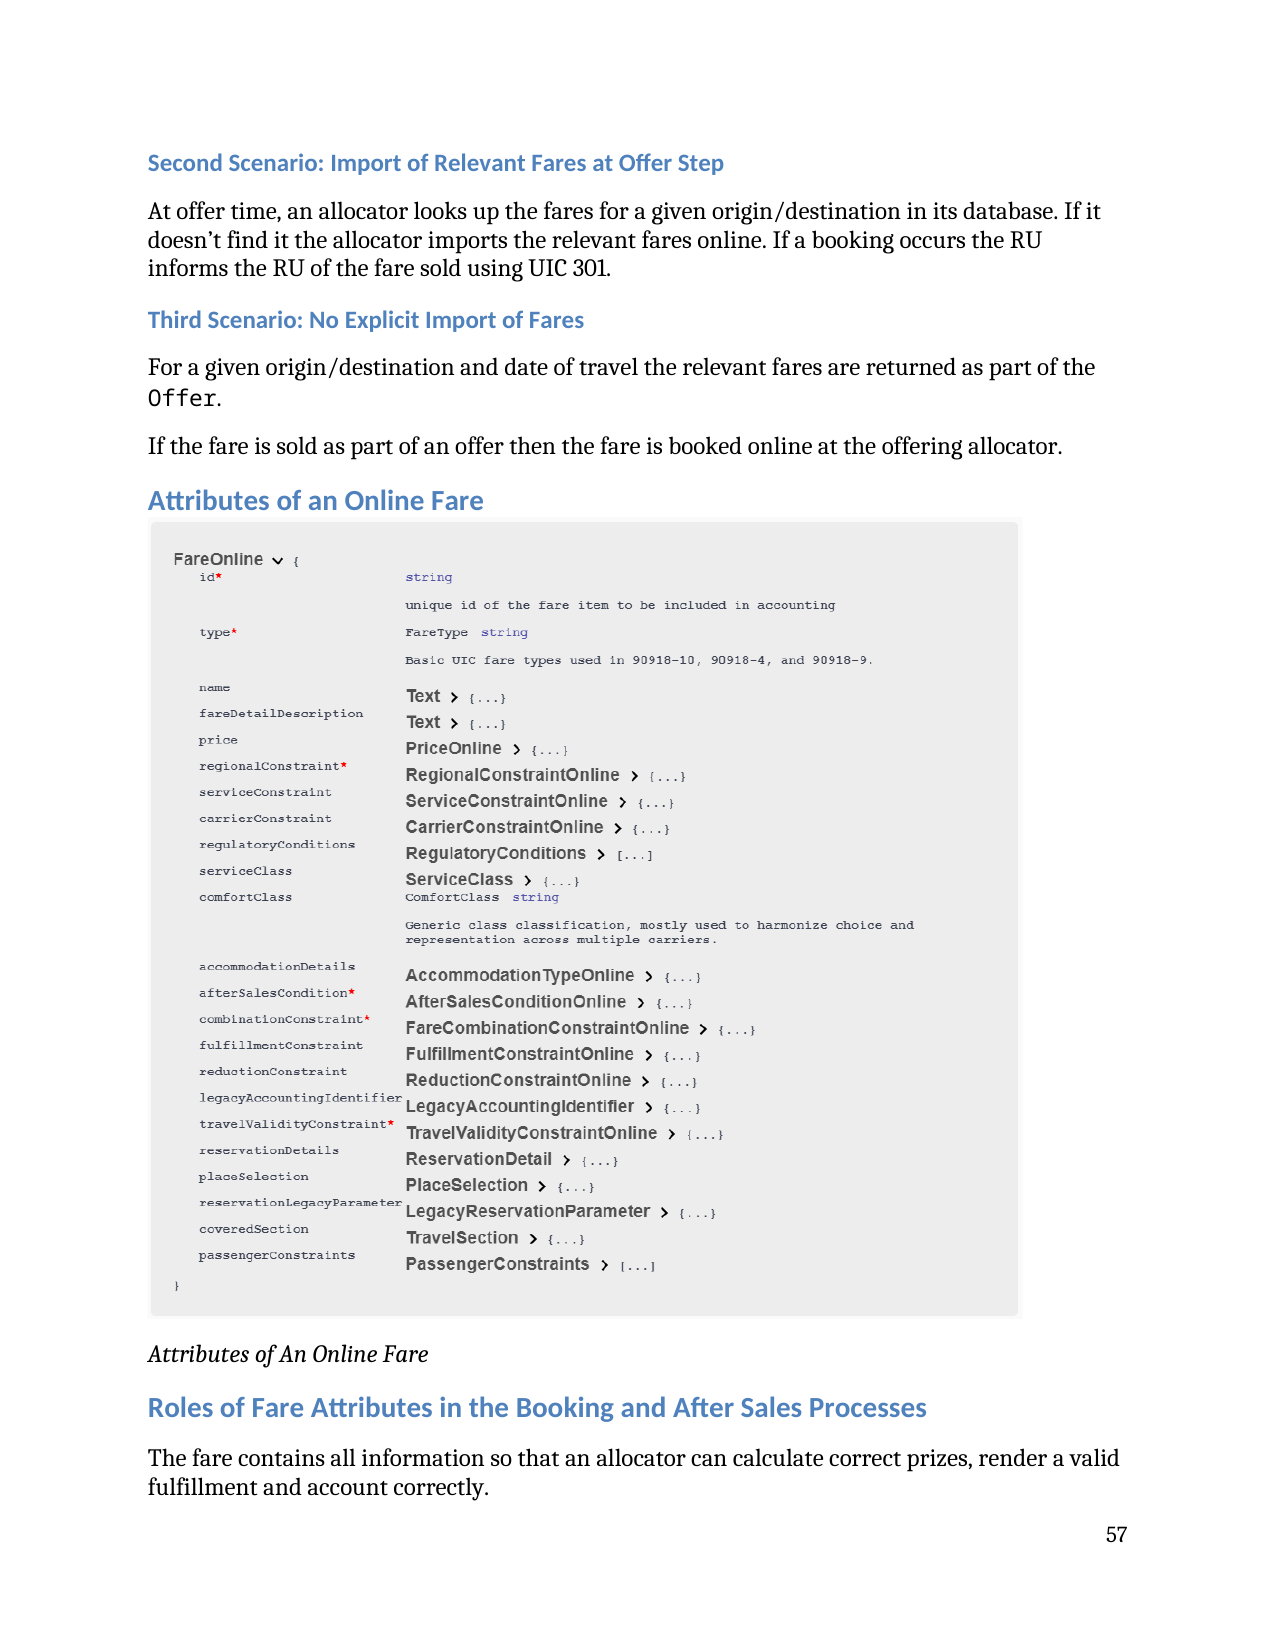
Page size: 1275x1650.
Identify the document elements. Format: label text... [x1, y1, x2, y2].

text At offer time, an allocator looks up the fares for a given origin/destination in its database. If it doesn’t find it the allocator imports the relevant fares online. If a booking occurs the RU informs the RU of the fare sold using UIC 301. [148, 197, 1127, 283]
text For a given origin/destination and date of travel the relevant fares are returned as part of the Offer. [148, 353, 1127, 413]
picture [147, 517, 1023, 1319]
subtitle Attributes of an Online Fare [148, 482, 1127, 517]
subtitle Third Scenario: No Explicit Import of Fares [148, 304, 1127, 334]
subtitle Roles of Fare Attributes in the Booking and After Sales Processes [148, 1389, 1127, 1425]
text If the fare is sold as part of an offer then the fare is booked online at the offering allocator. [148, 432, 1127, 461]
subtitle Second Scenario: Import of Relevant Fares at Offer Step [148, 148, 1127, 178]
text Attributes of An Online Fare [148, 1340, 1127, 1368]
text The fare contains all information so that an allocator can calculate correct prizes, render a valid fulfillment and account correctly. [148, 1444, 1127, 1501]
